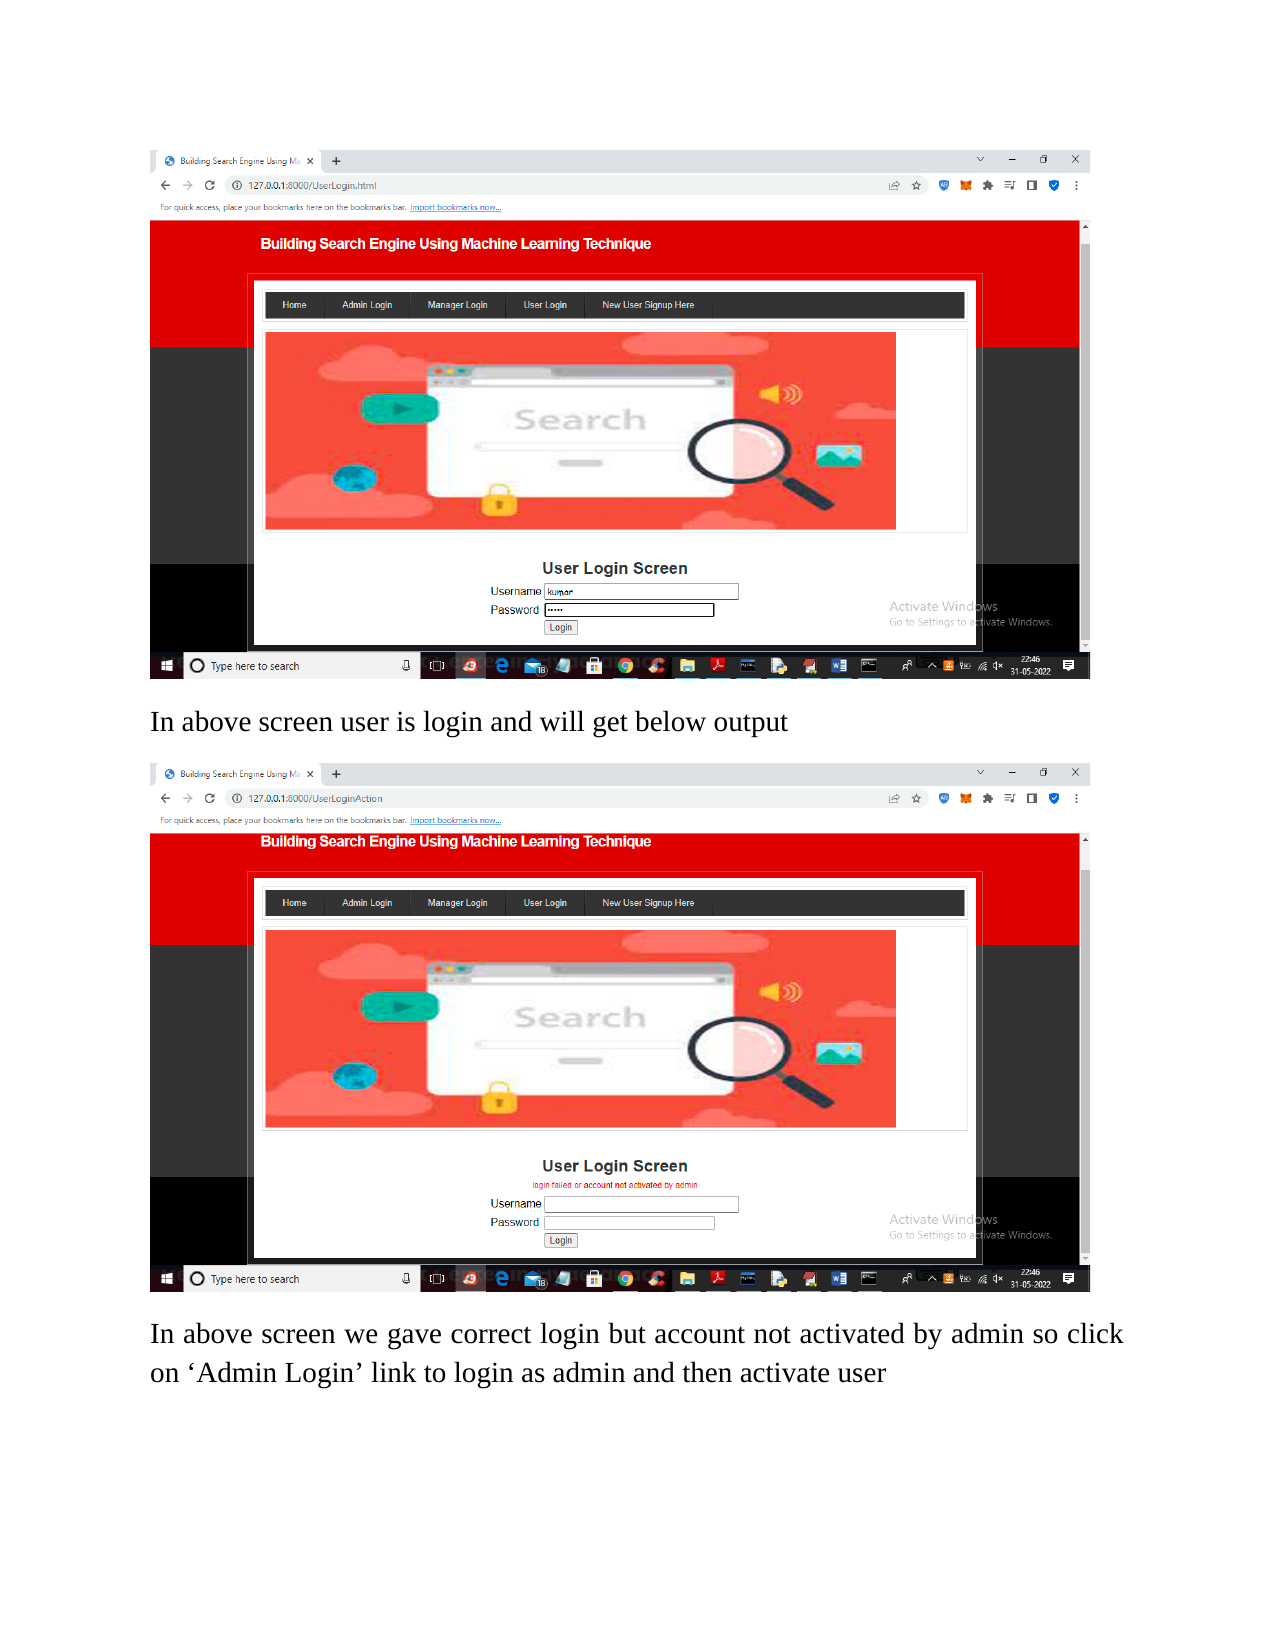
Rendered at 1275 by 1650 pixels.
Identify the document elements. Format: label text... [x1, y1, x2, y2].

text In above screen we gave correct login but account not activated by admin so click on ‘Admin Login’ link to login as admin and then activate user [150, 1317, 1125, 1389]
text In above screen user is login and will get below output [150, 704, 1125, 737]
picture [150, 763, 1091, 1292]
picture [150, 150, 1091, 679]
